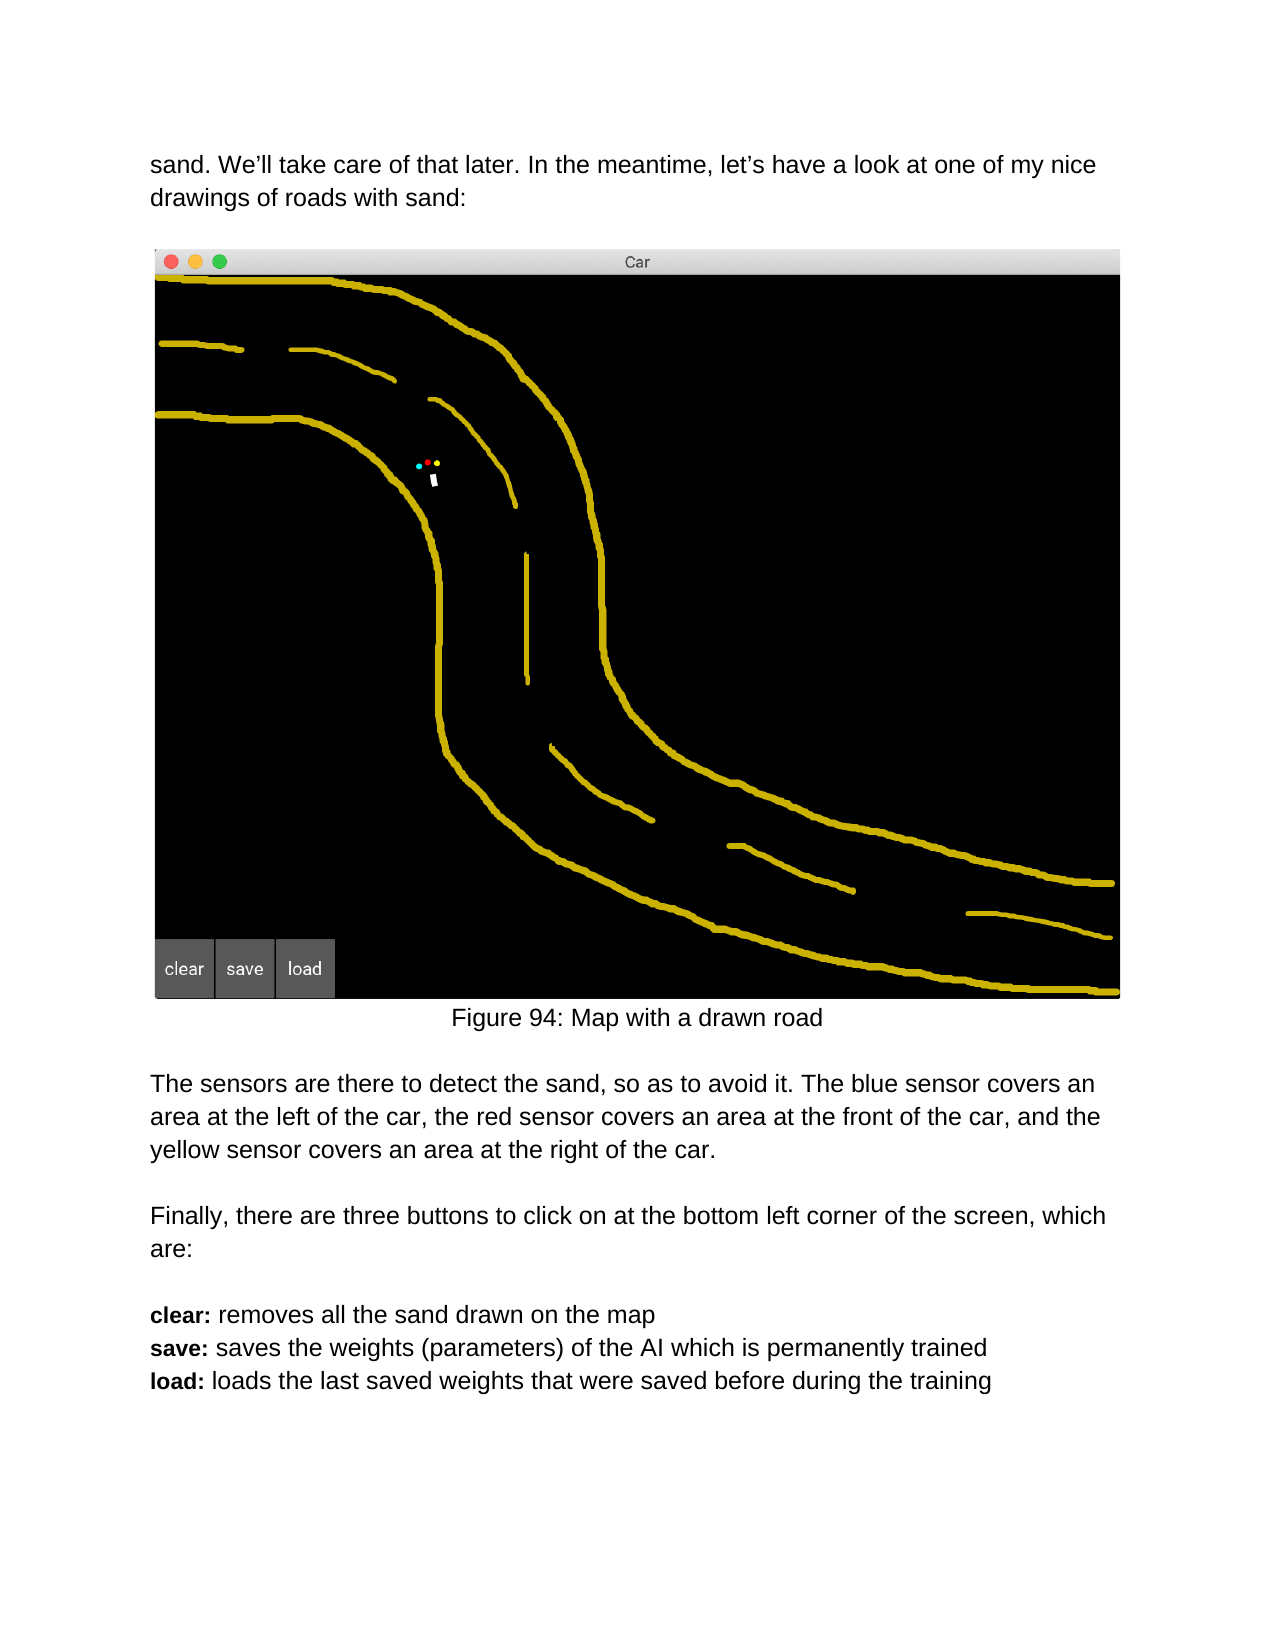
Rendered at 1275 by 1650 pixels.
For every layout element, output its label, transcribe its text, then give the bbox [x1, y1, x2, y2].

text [150, 150, 1125, 212]
text Finally, there are three buttons to click on at the bottom left corner of the screen, which are: [150, 1201, 1125, 1262]
text The sensors are there to detect the sand, so as to avoid it. The blue sensor covers an area at the left of the car, the red sensor covers an area at the front of the car, and the yellow sensor covers an area at the right of the car. [150, 1069, 1125, 1163]
text save: saves the weights (parameters) of the AI which is permanently trained [150, 1333, 1125, 1362]
picture [154, 249, 1121, 999]
text clear: removes all the sand drawn on the map [150, 1300, 1125, 1328]
text load: loads the last saved weights that were saved before during the training [150, 1366, 1125, 1394]
